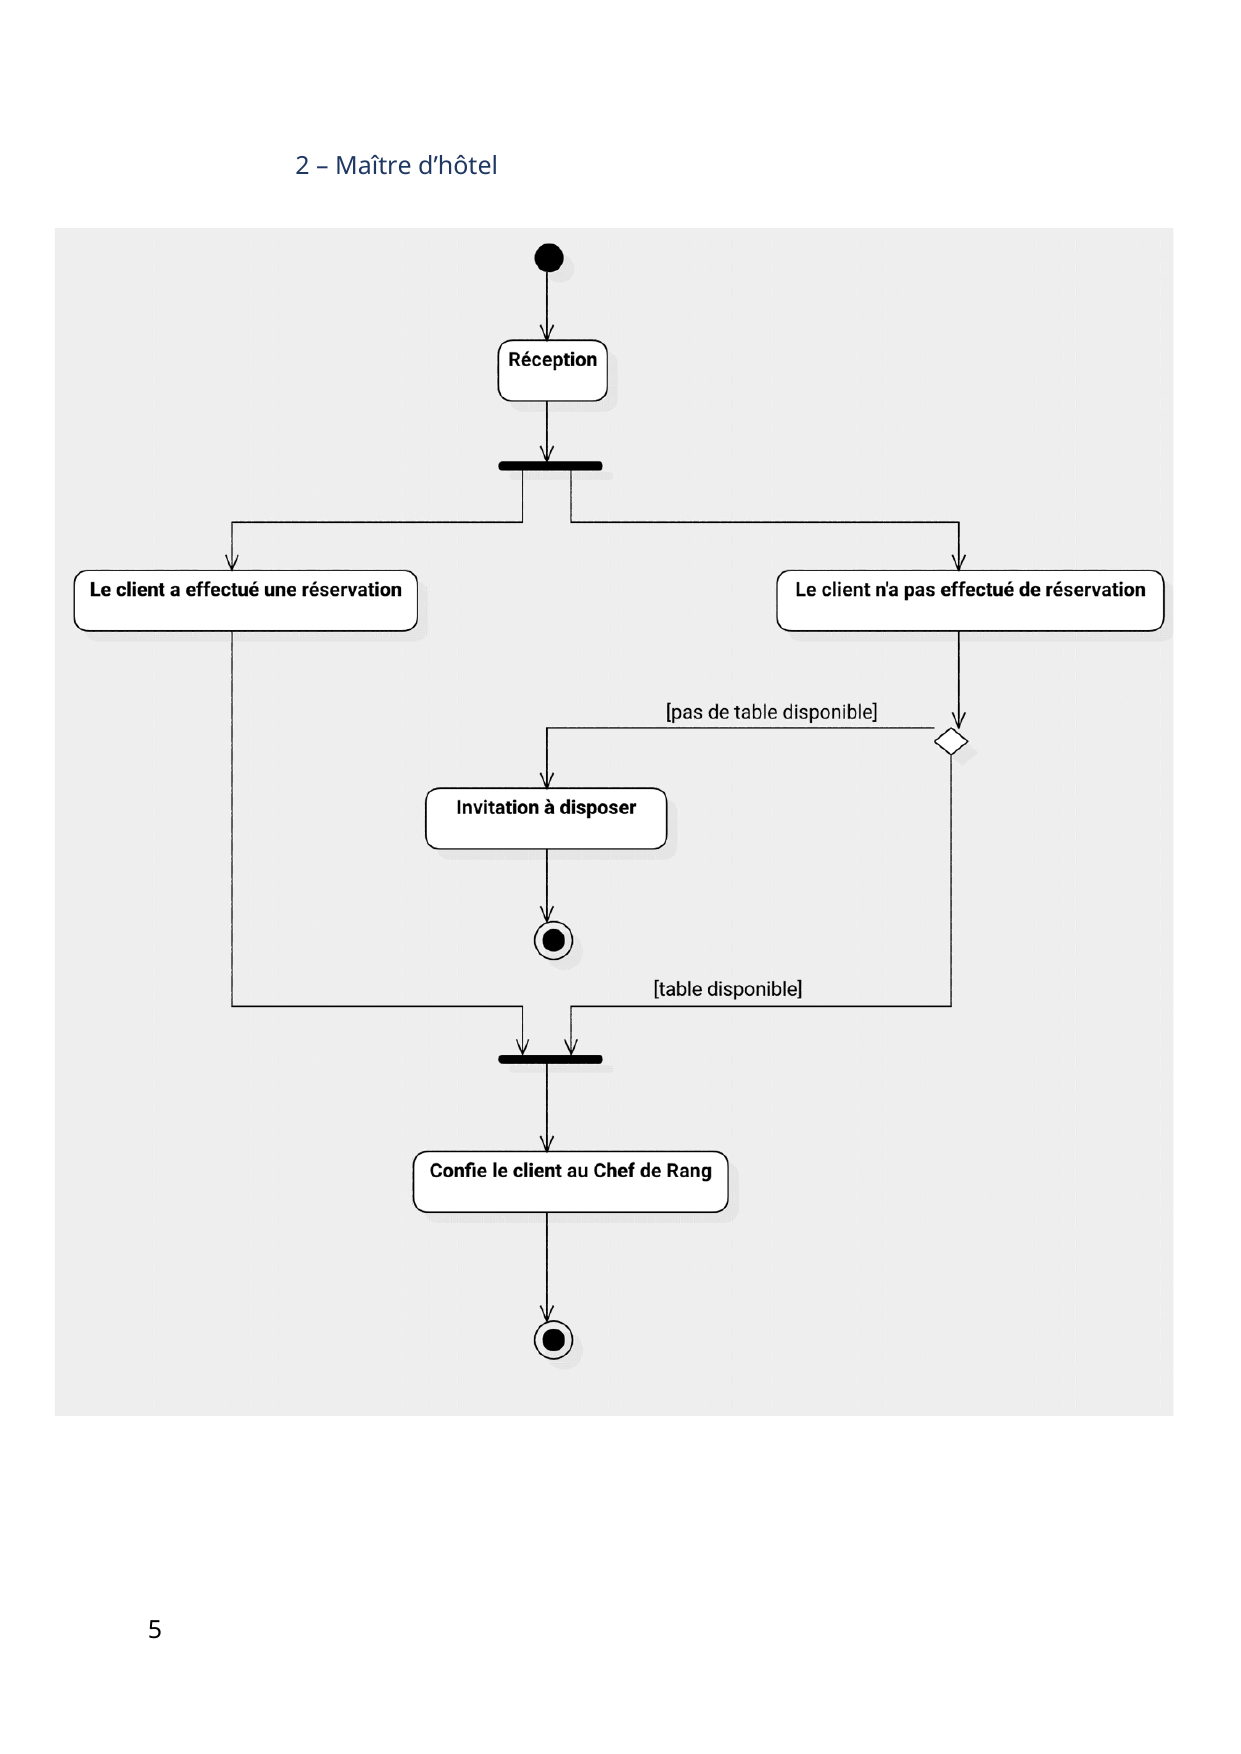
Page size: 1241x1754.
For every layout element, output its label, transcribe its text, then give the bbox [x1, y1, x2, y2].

subtitle 2 – Maître d’hôtel [148, 148, 1093, 182]
picture [54, 228, 1174, 1417]
